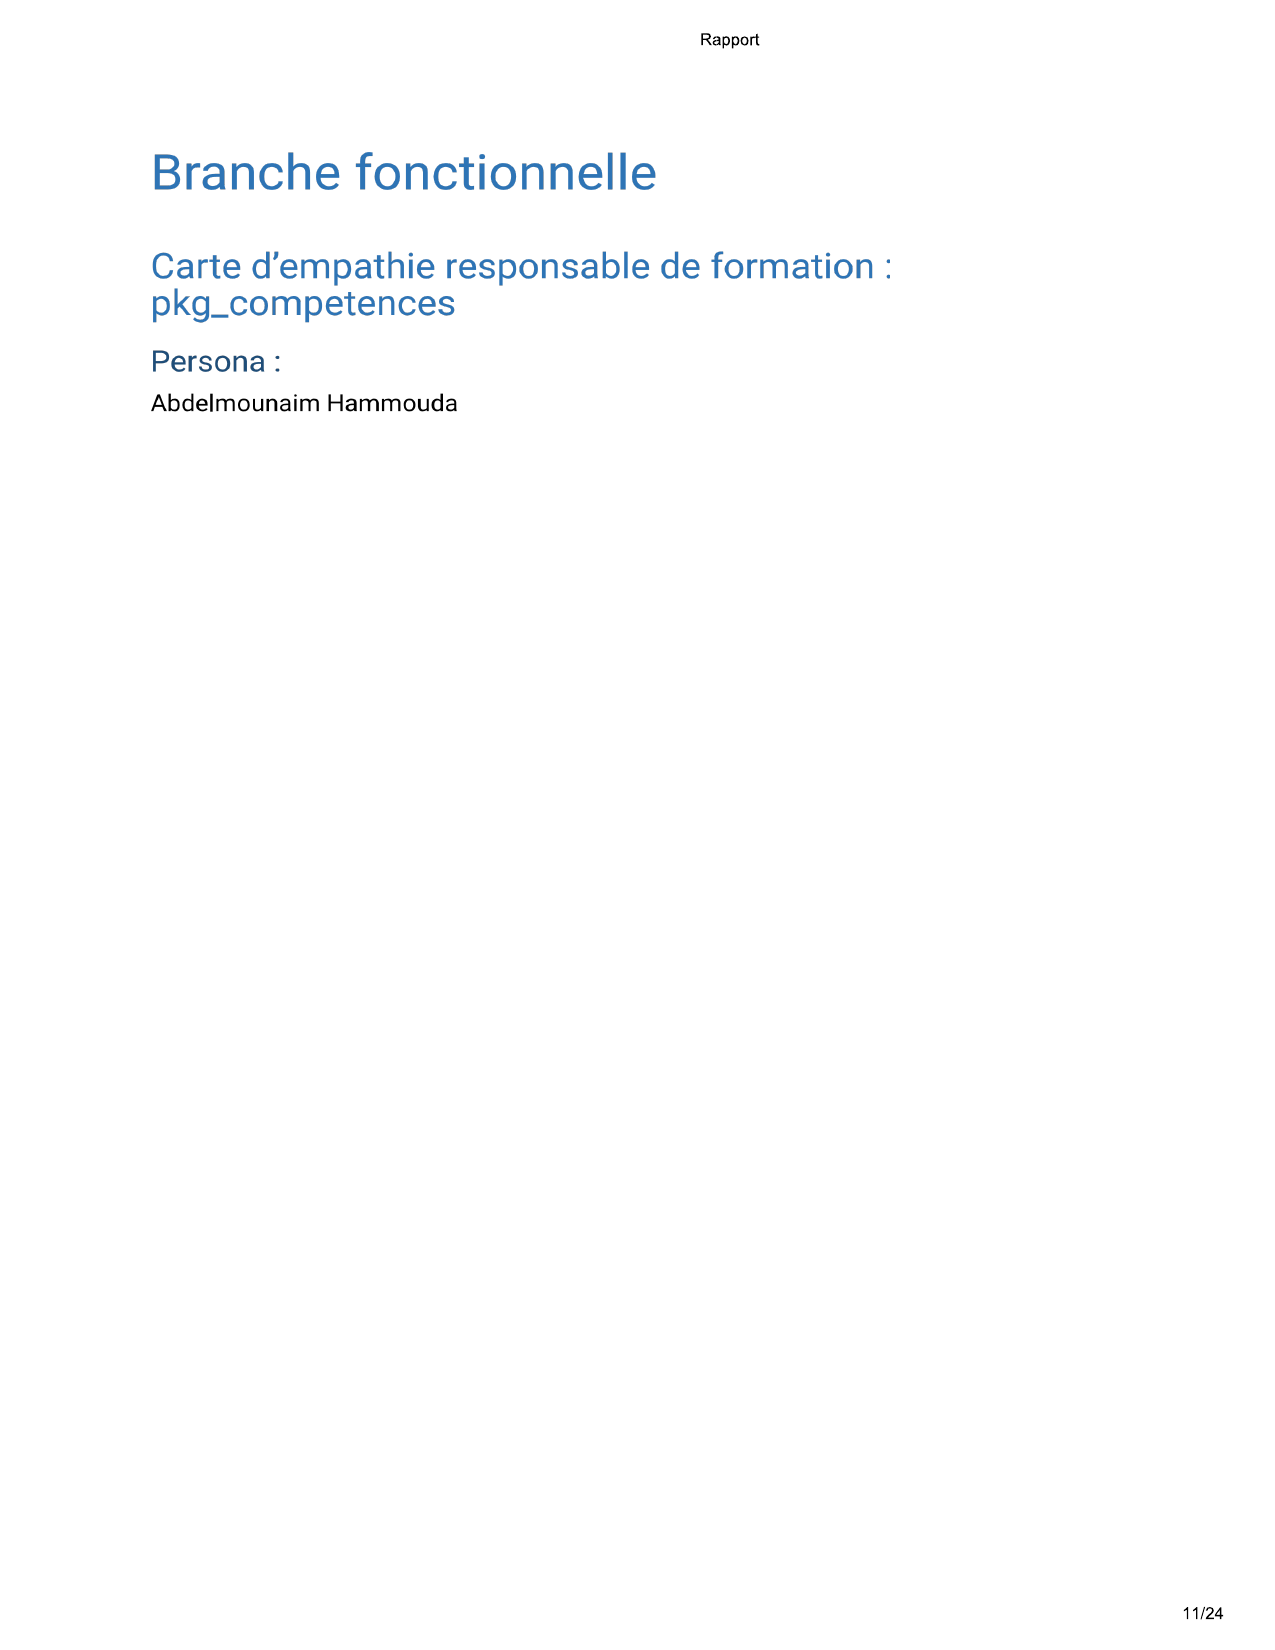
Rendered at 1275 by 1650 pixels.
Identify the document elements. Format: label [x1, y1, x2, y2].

picture [150, 151, 890, 412]
